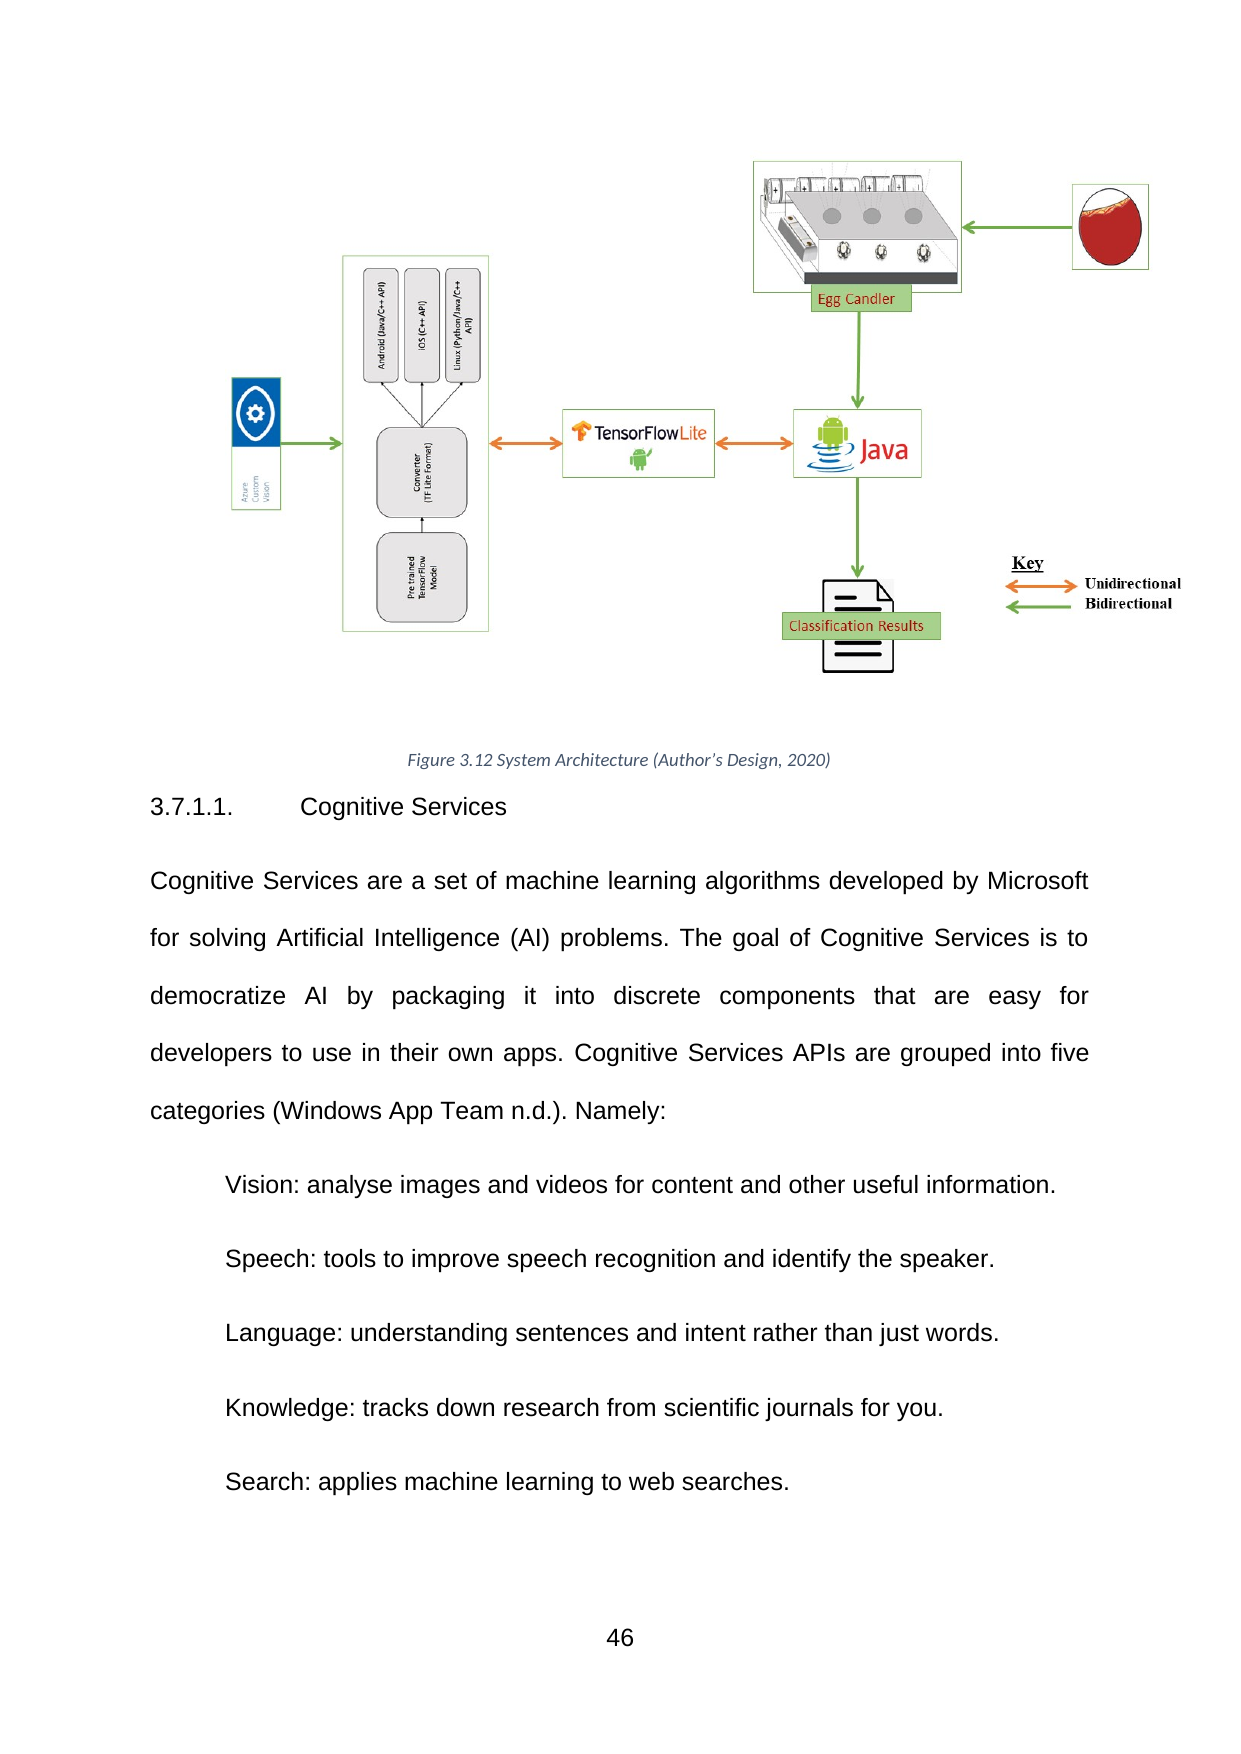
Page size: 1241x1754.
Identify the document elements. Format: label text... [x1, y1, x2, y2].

text Speech: tools to improve speech recognition and identify the speaker. [225, 1244, 1090, 1273]
text Language: understanding sentences and intent rather than just words. [225, 1318, 1090, 1347]
text Knowledge: tracks down research from scientific journals for you. [225, 1393, 1090, 1421]
text Vision: analyse images and videos for content and other useful information. [225, 1170, 1090, 1199]
text Search: applies machine learning to web searches. [225, 1467, 1090, 1496]
subtitle 3.7.1.1. Cognitive Services [150, 792, 1090, 821]
picture [225, 150, 1200, 699]
text Cognitive Services are a set of machine learning algorithms developed by Microsoft for solving Artificial Intelligence (AI) problems. The goal of Cognitive Services is to democratize AI by packaging it into discrete components that are easy for developers to use in their own apps. Cognitive Services APIs are grouped into five categories (Windows App Team n.d.). Namely: [150, 866, 1090, 1125]
